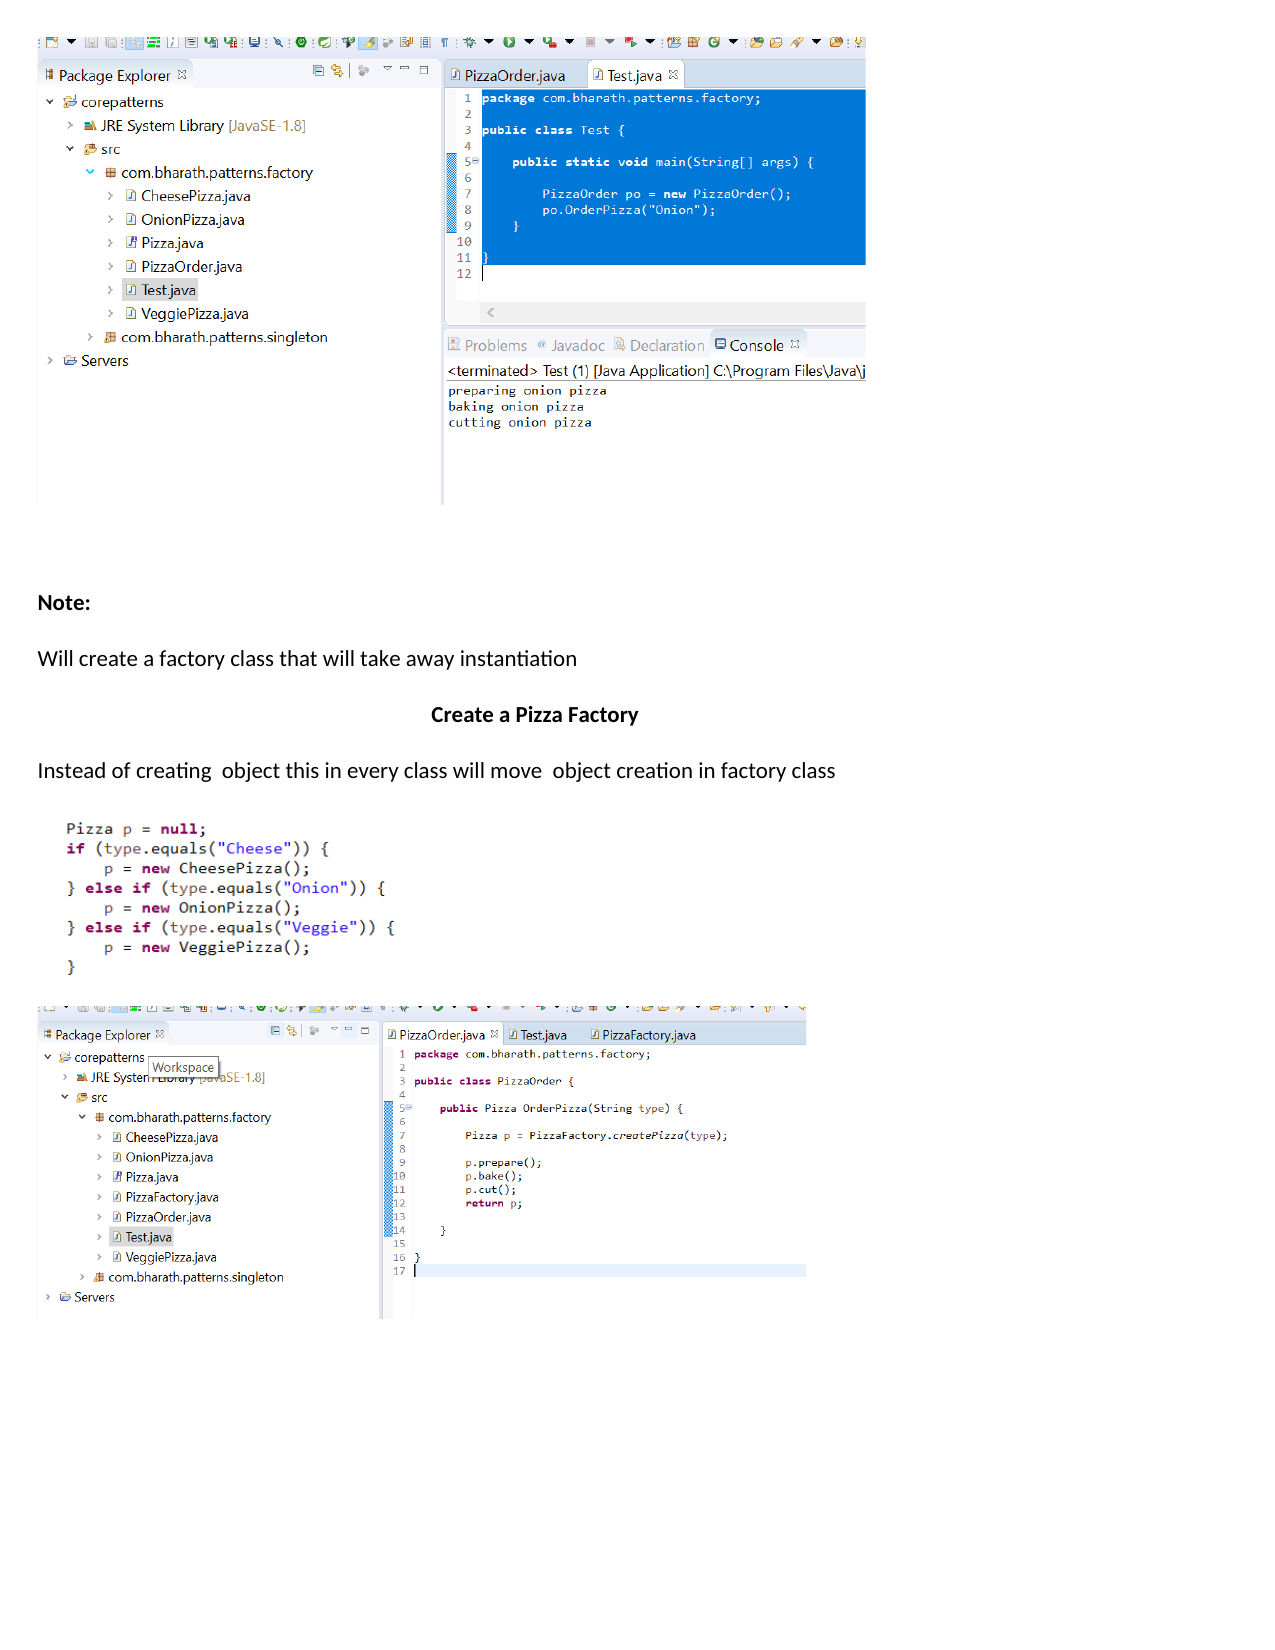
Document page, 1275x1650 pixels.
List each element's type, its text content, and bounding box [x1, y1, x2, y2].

text Instead of creating object this in every class will move object creation in factory class [37, 756, 1228, 784]
text Will create a factory class that will take away instantiation [37, 644, 1228, 672]
text Create a Pizza Factory [431, 700, 1228, 728]
picture [37, 1006, 807, 1319]
picture [37, 812, 429, 978]
picture [37, 37, 866, 505]
text Note: [37, 588, 1228, 616]
